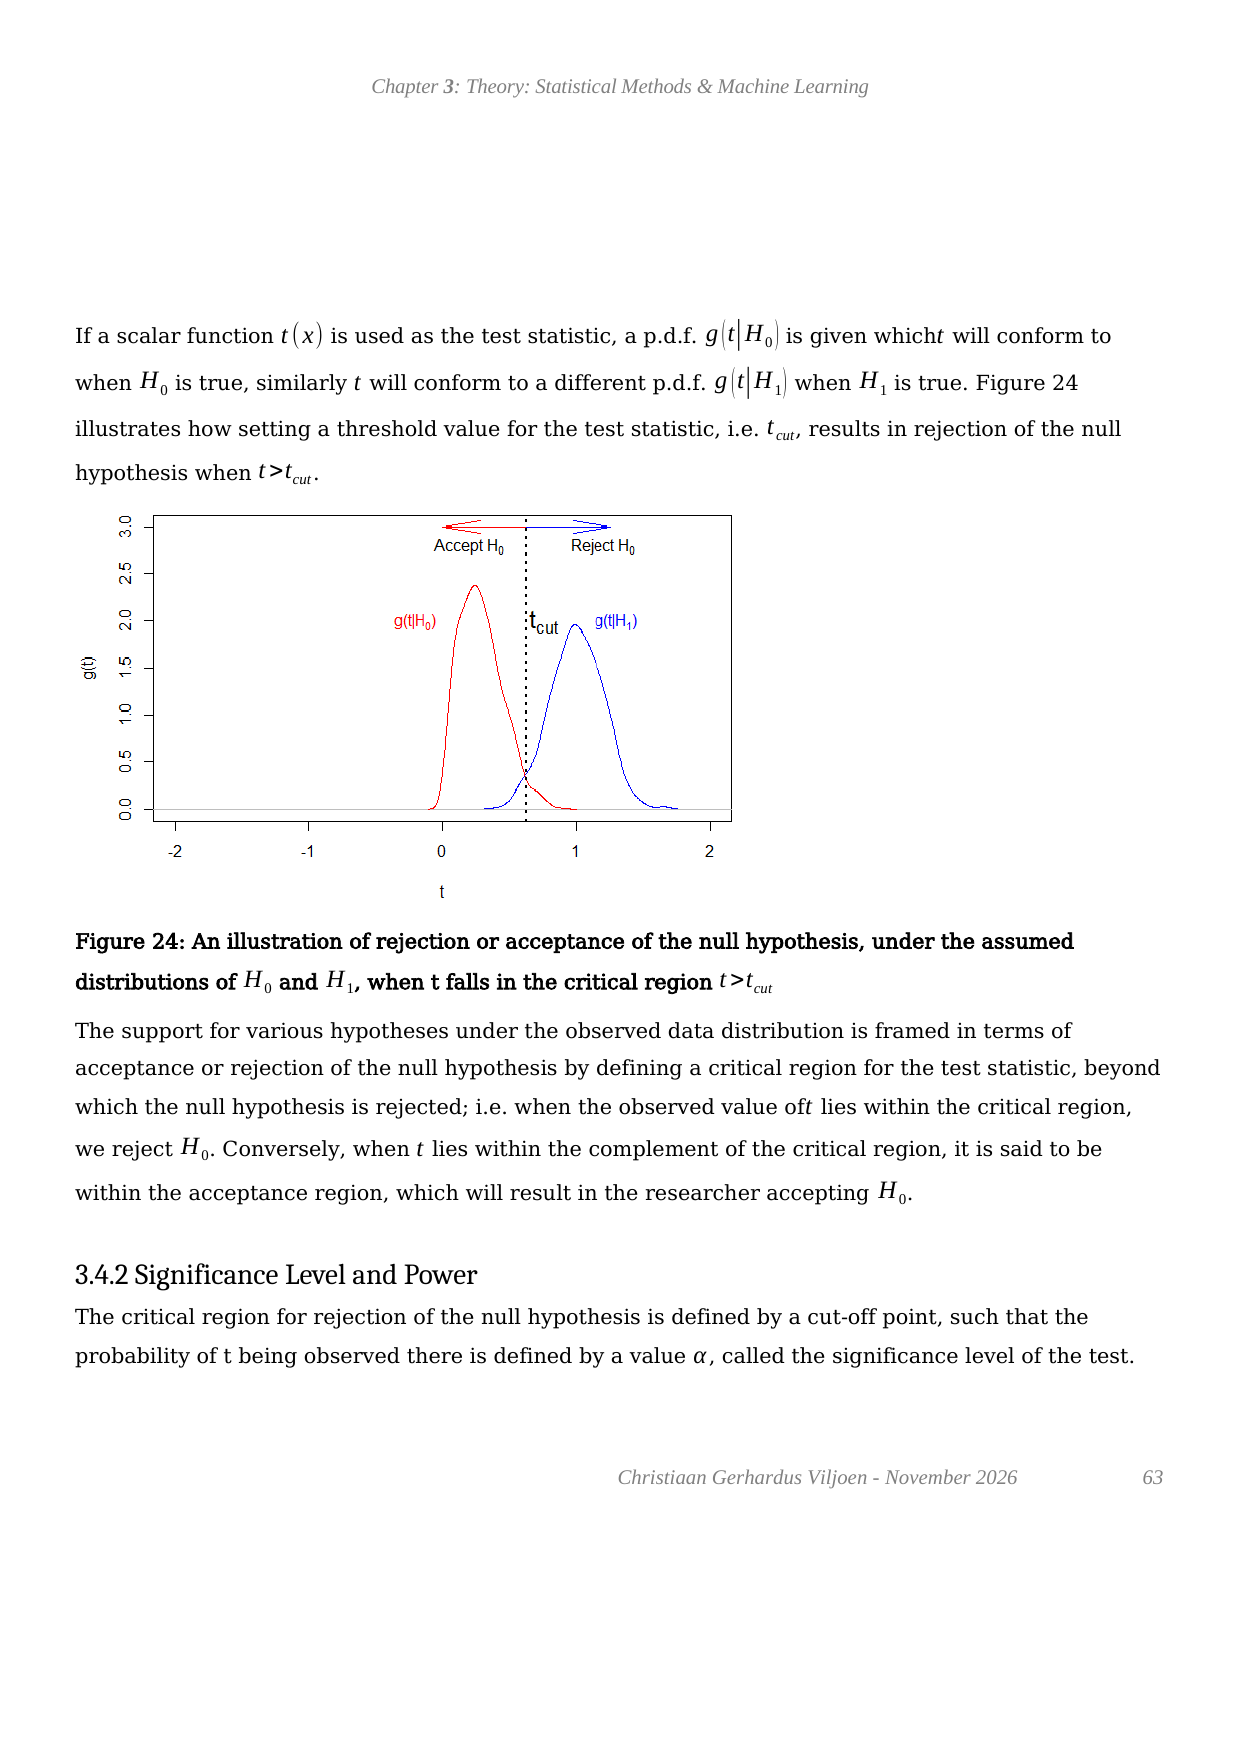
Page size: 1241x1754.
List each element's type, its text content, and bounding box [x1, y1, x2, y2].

picture [75, 508, 771, 907]
text Figure 24: An illustration of rejection or acceptance of the null hypothesis, under the assumed distributions of and , when t falls in the critical region [75, 928, 1165, 997]
text If a scalar function is used as the test statistic, a p.d.f. is given which will conform to when is true, similarly will conform to a different p.d.f. when is true. Figure 20 illustrates how setting a threshold value for the test statistic, i.e. , results in rejection of the null hypothesis when . [75, 318, 1165, 488]
subtitle Significance Level and Power [75, 1258, 1165, 1291]
text The support for various hypotheses under the observed data distribution is framed in terms of acceptance or rejection of the null hypothesis by defining a critical region for the test statistic, beyond which the null hypothesis is rejected; i.e. when the observed value of lies within the critical region, we reject . Conversely, when lies within the complement of the critical region, it is said to be within the acceptance region, which will result in the researcher accepting . [75, 1017, 1165, 1208]
text The critical region for rejection of the null hypothesis is defined by a cut-off point, such that the probability of t being observed there is defined by a value , called the significance level of the test. [75, 1304, 1165, 1369]
